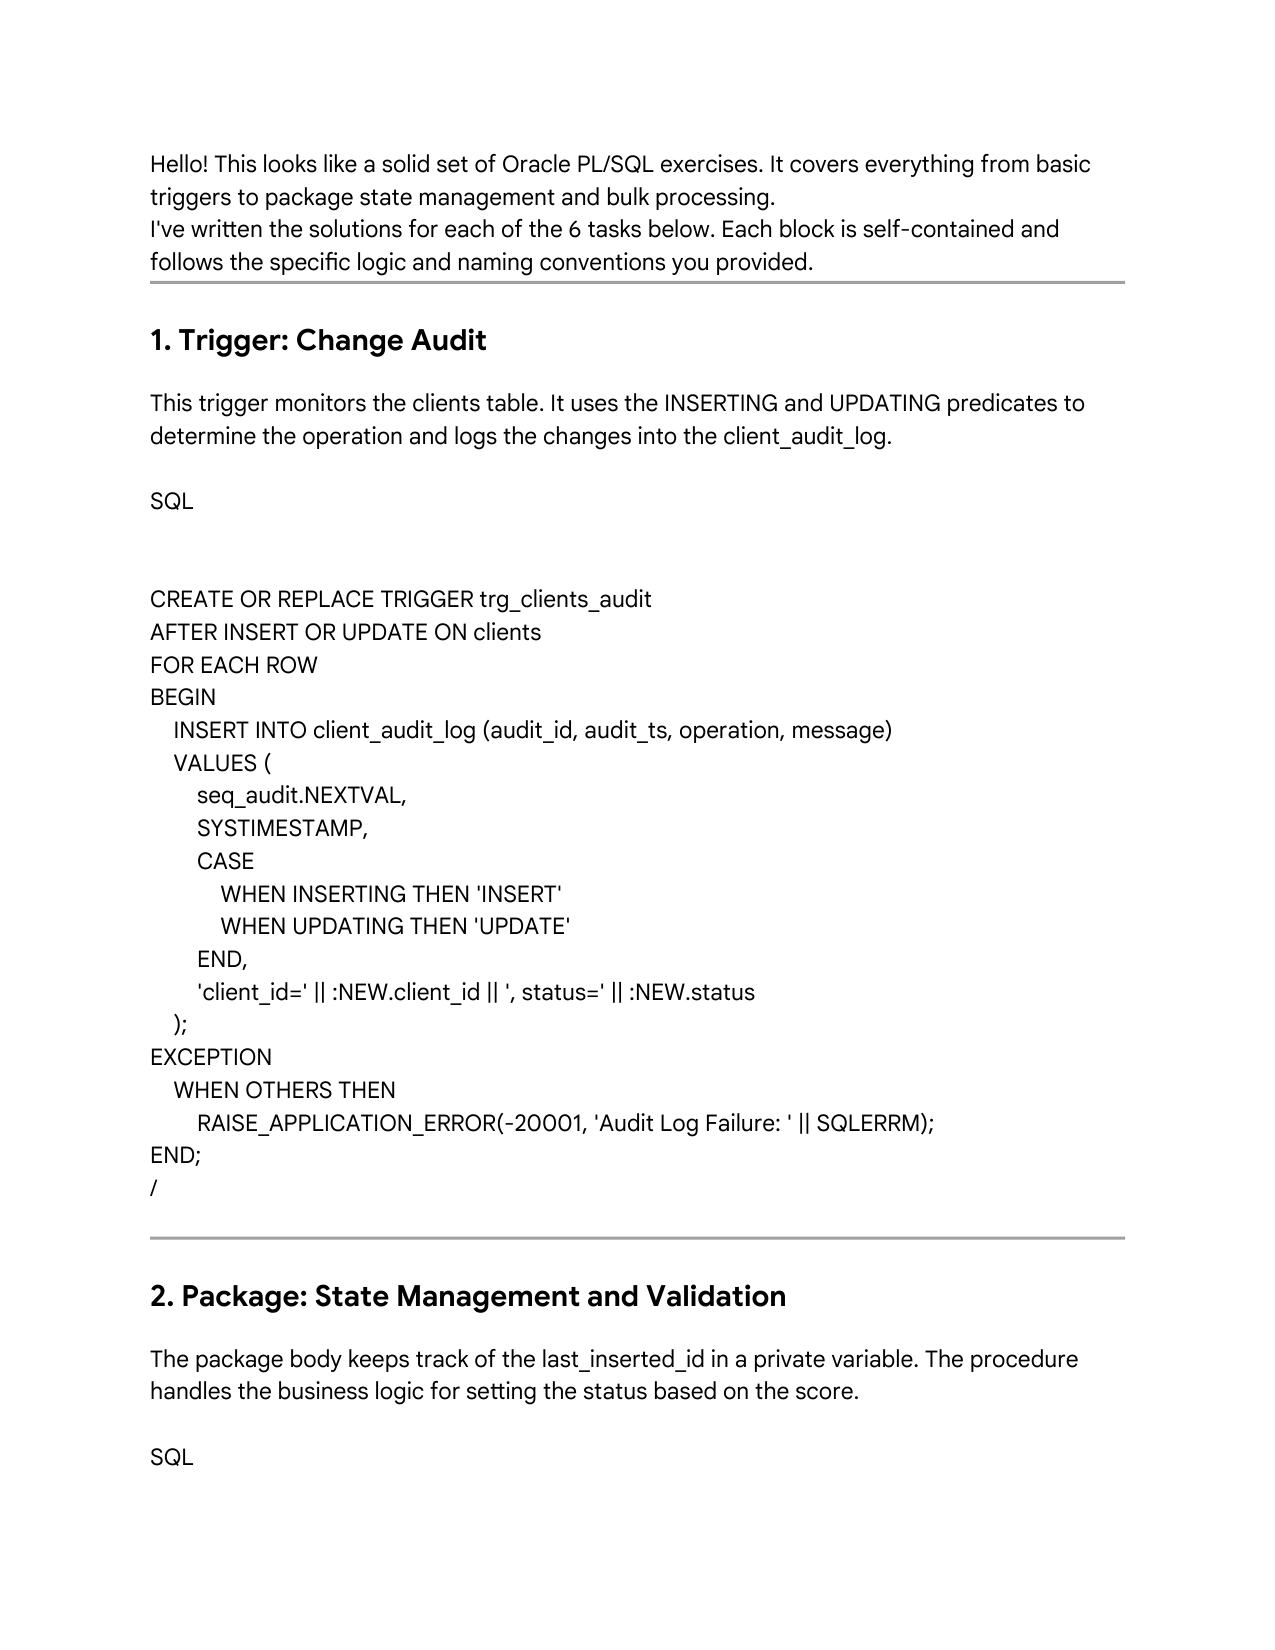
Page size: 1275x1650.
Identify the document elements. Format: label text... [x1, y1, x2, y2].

text The package body keeps track of the last_inserted_id in a private variable. The procedure handles the business logic for setting the status based on the score. [150, 1345, 1125, 1406]
subtitle 2. Package: State Management and Validation [150, 1240, 1125, 1315]
text CREATE OR REPLACE TRIGGER trg_clients_audit AFTER INSERT OR UPDATE ON clients FOR EACH ROW BEGIN INSERT INTO client_audit_log (audit_id, audit_ts, operation, message) VALUES ( seq_audit.NEXTVAL, SYSTIMESTAMP, CASE WHEN INSERTING THEN 'INSERT' WHEN UPDATING THEN 'UPDATE' END, 'client_id=' || :NEW.client_id || ', status=' || :NEW.status ); EXCEPTION WHEN OTHERS THEN RAISE_APPLICATION_ERROR(-20001, 'Audit Log Failure: ' || SQLERRM); END; / [150, 585, 1125, 1233]
subtitle 1. Trigger: Change Audit [150, 284, 1125, 359]
text SQL [150, 1443, 1125, 1472]
text SQL [150, 487, 1125, 516]
text I've written the solutions for each of the 6 tasks below. Each block is self-contained and follows the specific logic and naming conventions you provided. [150, 215, 1125, 277]
text This trigger monitors the clients table. It uses the INSERTING and UPDATING predicates to determine the operation and logs the changes into the client_audit_log. [150, 389, 1125, 451]
text Hello! This looks like a solid set of Oracle PL/SQL exercises. It covers everything from basic triggers to package state management and bulk processing. [150, 150, 1125, 211]
